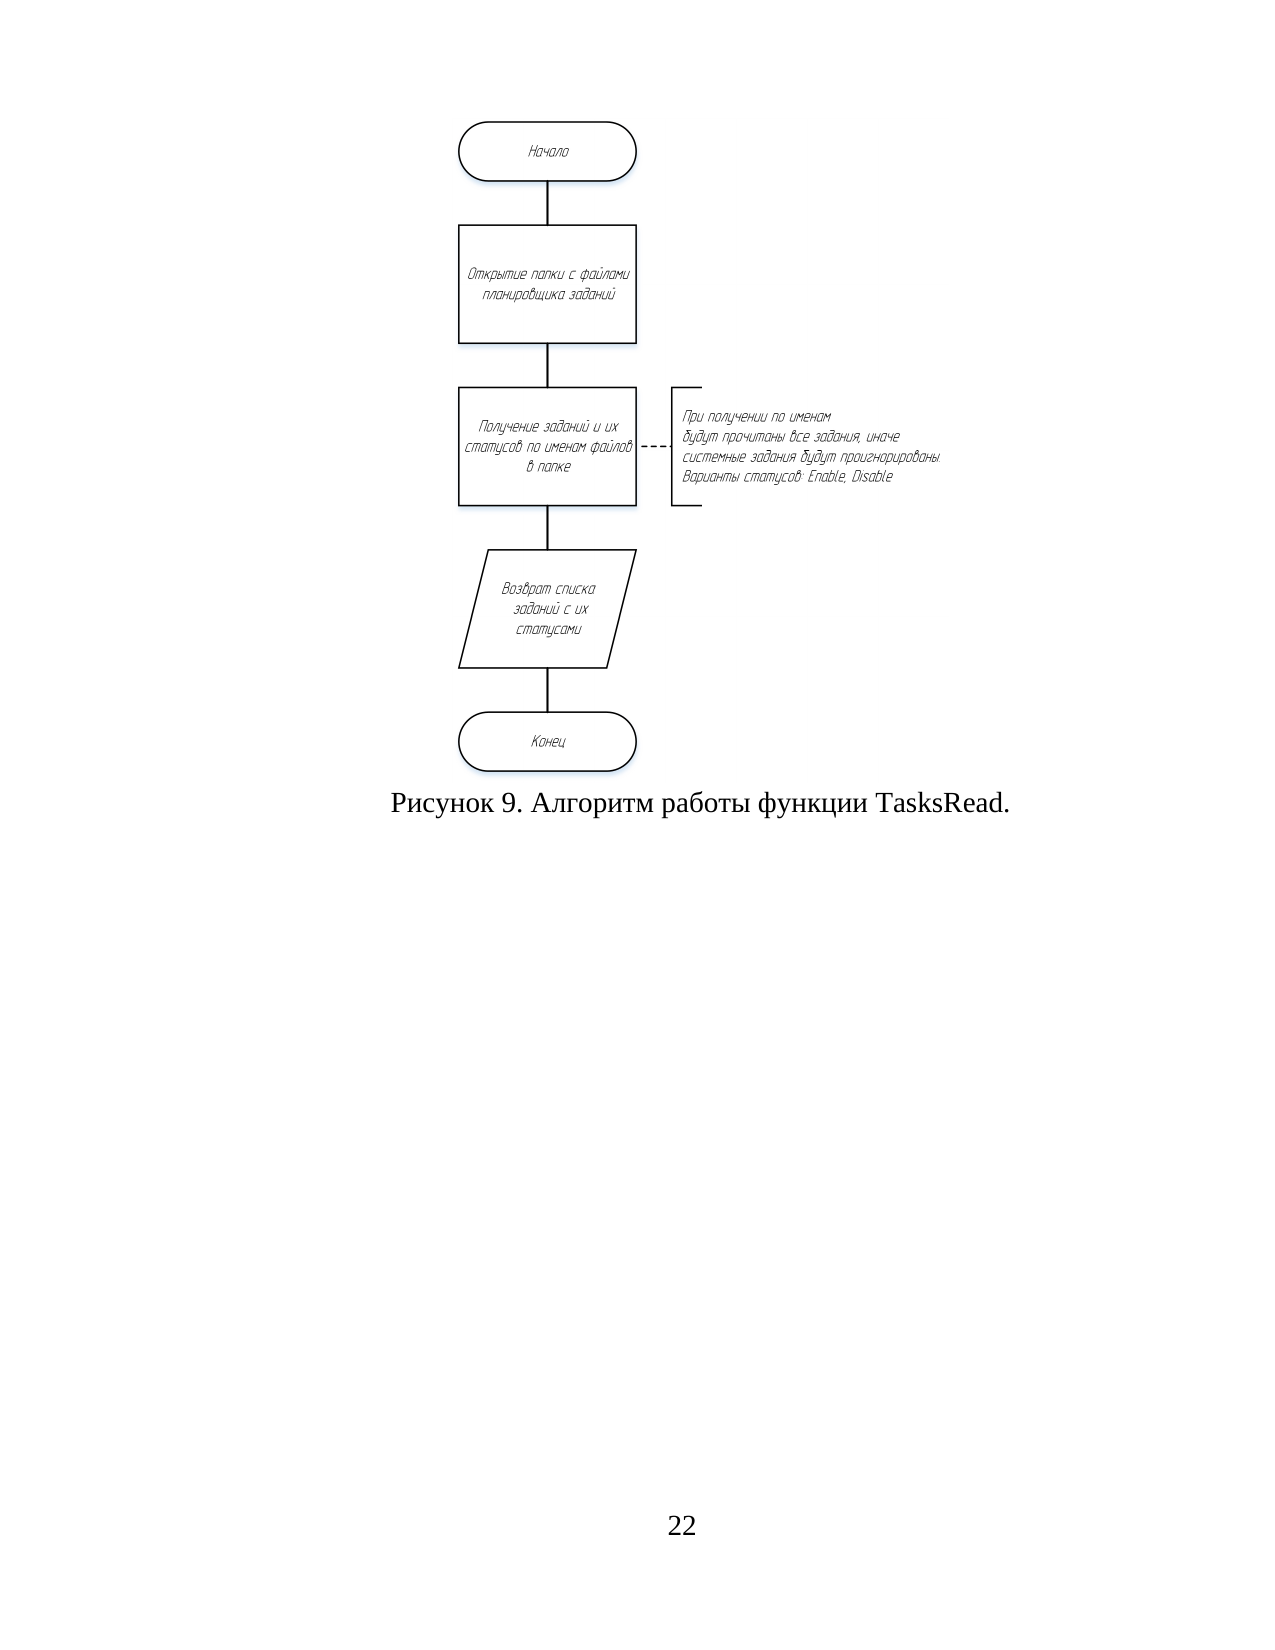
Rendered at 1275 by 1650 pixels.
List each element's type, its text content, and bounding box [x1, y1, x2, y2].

picture [452, 118, 949, 783]
list Рисунок 9. Алгоритм работы функции TasksRead. [215, 785, 1186, 819]
